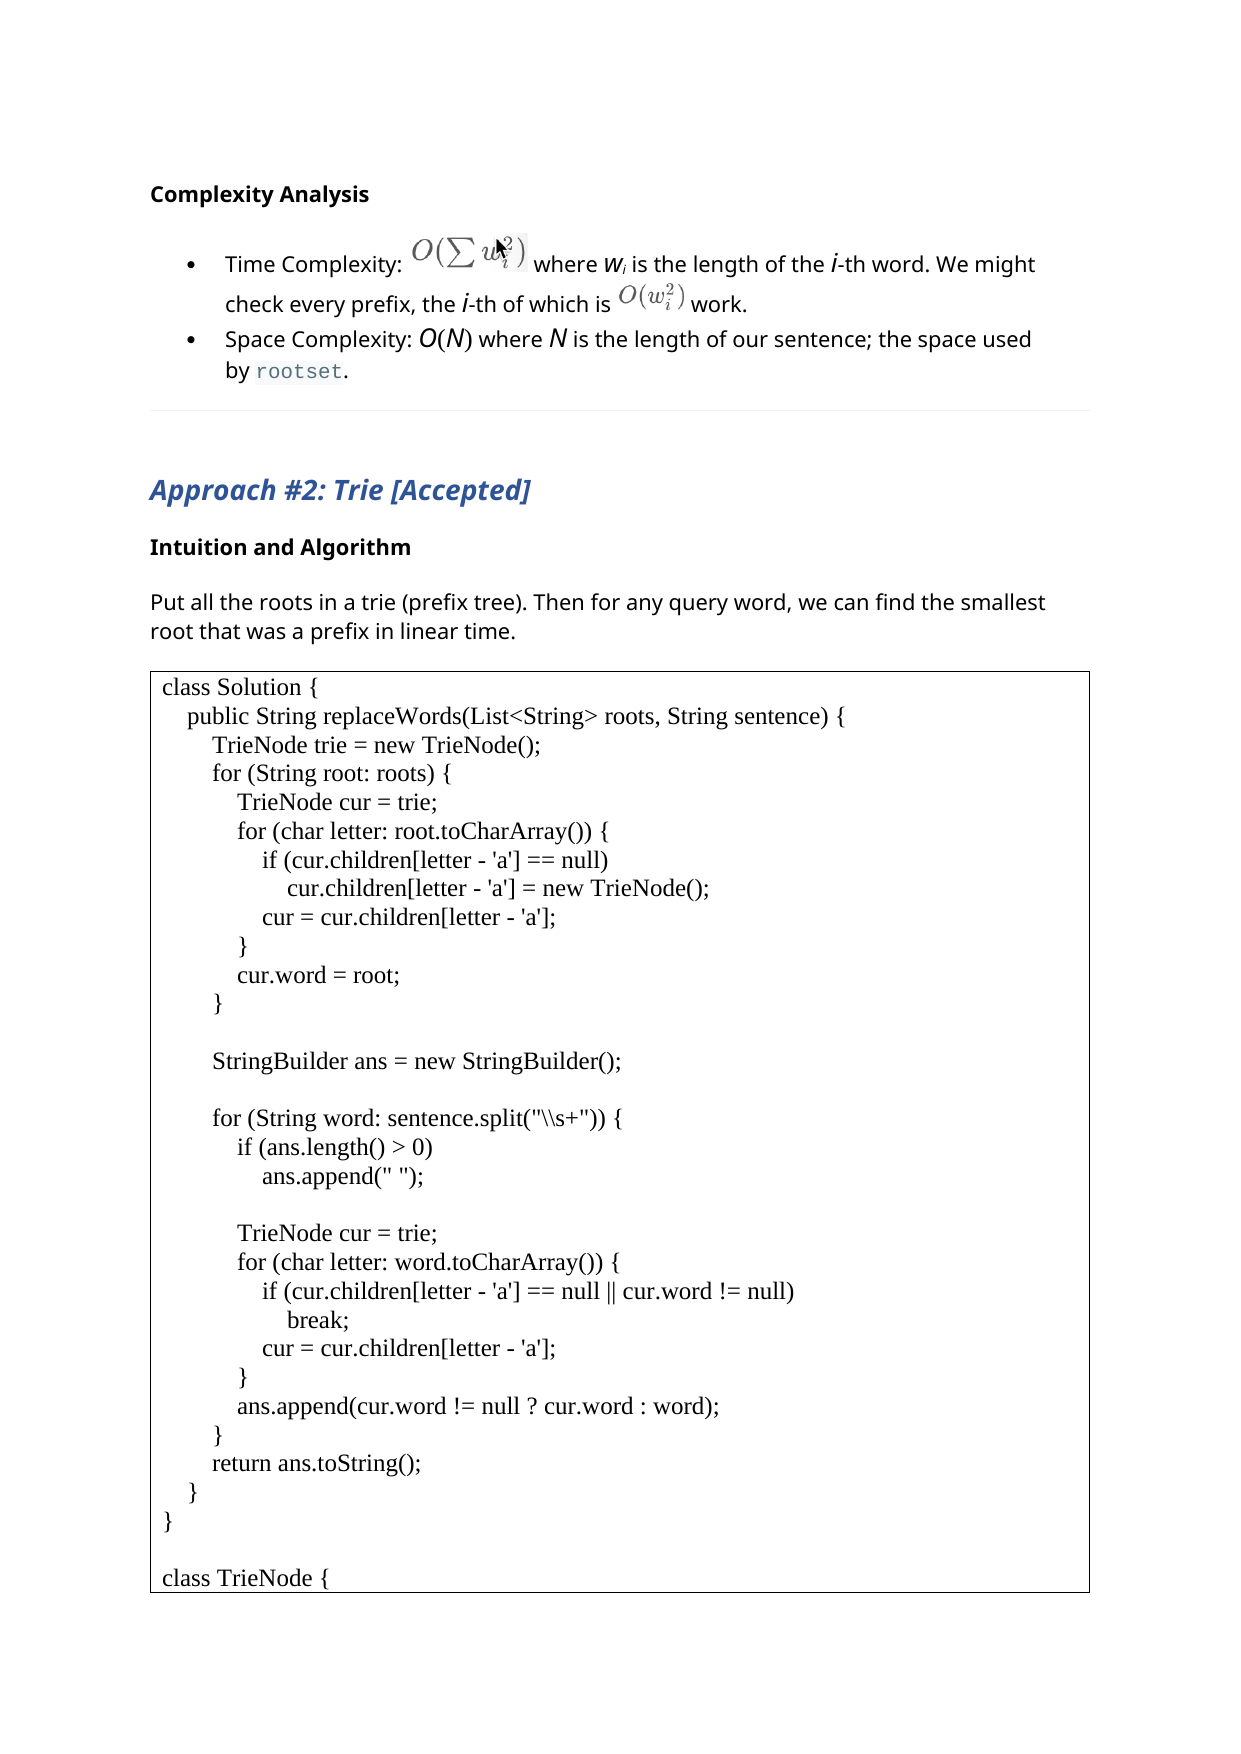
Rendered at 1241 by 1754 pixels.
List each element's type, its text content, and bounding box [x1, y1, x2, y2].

text Put all the roots in a trie (prefix tree). Then for any query word, we can find the smallest root that was a prefix in linear time. [150, 587, 1090, 646]
list Time Complexity: where wi​ is the length of the i-th word. We might check every prefix, the i-th of which is work. [187, 233, 1090, 320]
text Intuition and Algorithm [150, 532, 1090, 562]
text Complexity Analysis [150, 179, 1090, 208]
list Space Complexity: O(N) where N is the length of our sentence; the space used by rootset. [187, 320, 1090, 385]
picture [616, 279, 685, 312]
subtitle Approach #2: Trie [Accepted] [150, 470, 1090, 508]
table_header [151, 672, 1089, 1592]
picture [408, 233, 528, 272]
